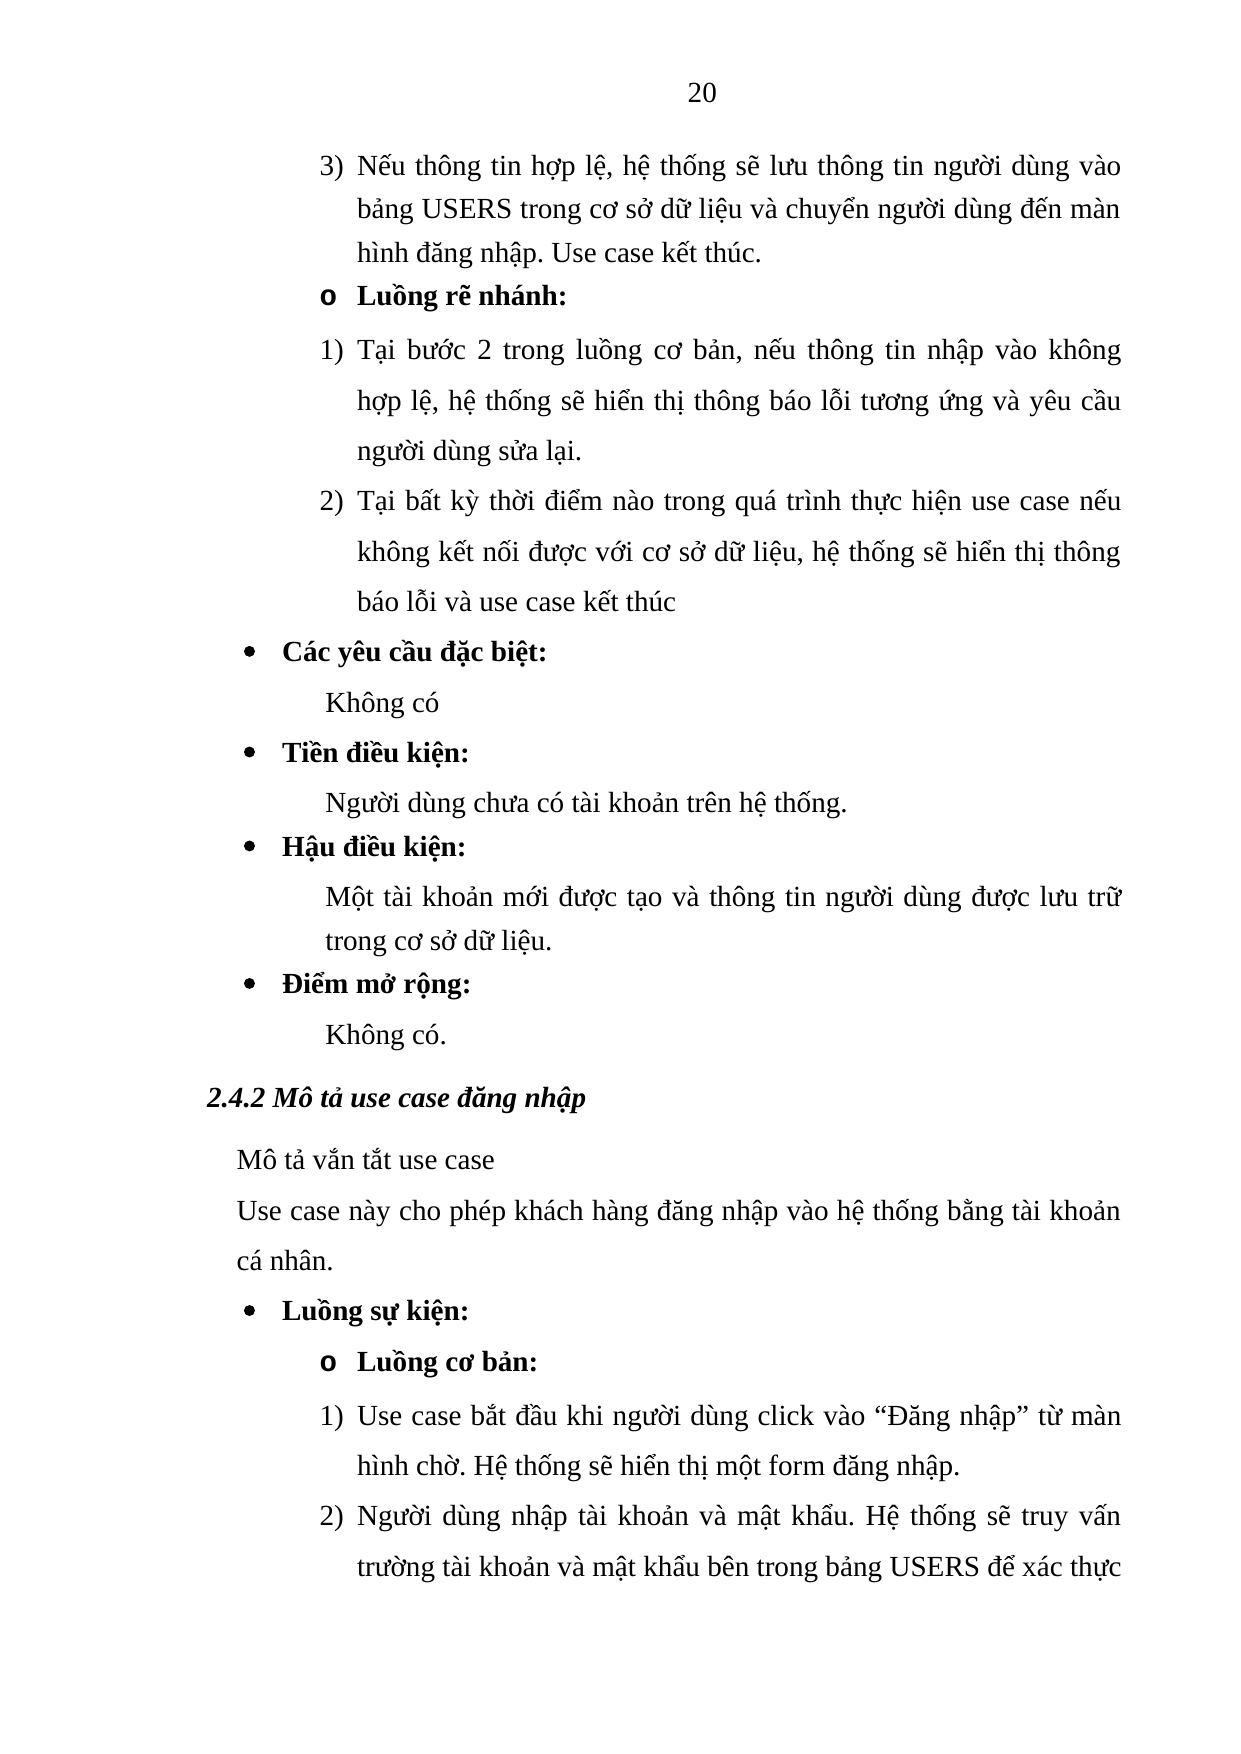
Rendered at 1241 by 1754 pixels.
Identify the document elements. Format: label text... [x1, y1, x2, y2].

text Không có [325, 685, 1122, 718]
list Luồng cơ bản: [319, 1344, 1122, 1380]
list Use case bắt đầu khi người dùng click vào “Đăng nhập” từ màn hình chờ. Hệ thống sẽ hiển thị một form đăng nhập. [319, 1398, 1122, 1482]
text Mô tả vắn tắt use case [236, 1142, 1122, 1176]
text Người dùng chưa có tài khoản trên hệ thống. [325, 785, 1122, 819]
list Các yêu cầu đặc biệt: [244, 634, 1122, 668]
text Một tài khoản mới được tạo và thông tin người dùng được lưu trữ trong cơ sở dữ liệu. [325, 879, 1122, 956]
list Điểm mở rộng: [244, 966, 1122, 1000]
list Tại bước 2 trong luồng cơ bản, nếu thông tin nhập vào không hợp lệ, hệ thống sẽ hiển thị thông báo lỗi tương ứng và yêu cầu người dùng sửa lại. [319, 332, 1122, 467]
subtitle Mô tả use case đăng nhập [207, 1080, 1122, 1113]
list Tiền điều kiện: [244, 735, 1122, 769]
text Không có. [325, 1017, 1122, 1050]
text Use case này cho phép khách hàng đăng nhập vào hệ thống bằng tài khoản cá nhân. [236, 1193, 1122, 1277]
list Luồng sự kiện: [244, 1293, 1122, 1327]
list Nếu thông tin hợp lệ, hệ thống sẽ lưu thông tin người dùng vào bảng USERS trong cơ sở dữ liệu và chuyển người dùng đến màn hình đăng nhập. Use case kết thúc. [319, 148, 1122, 268]
list Tại bất kỳ thời điểm nào trong quá trình thực hiện use case nếu không kết nối được với cơ sở dữ liệu, hệ thống sẽ hiển thị thông báo lỗi và use case kết thúc [319, 483, 1122, 617]
list Luồng rẽ nhánh: [319, 278, 1122, 314]
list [319, 1498, 1122, 1582]
list Hậu điều kiện: [244, 829, 1122, 863]
